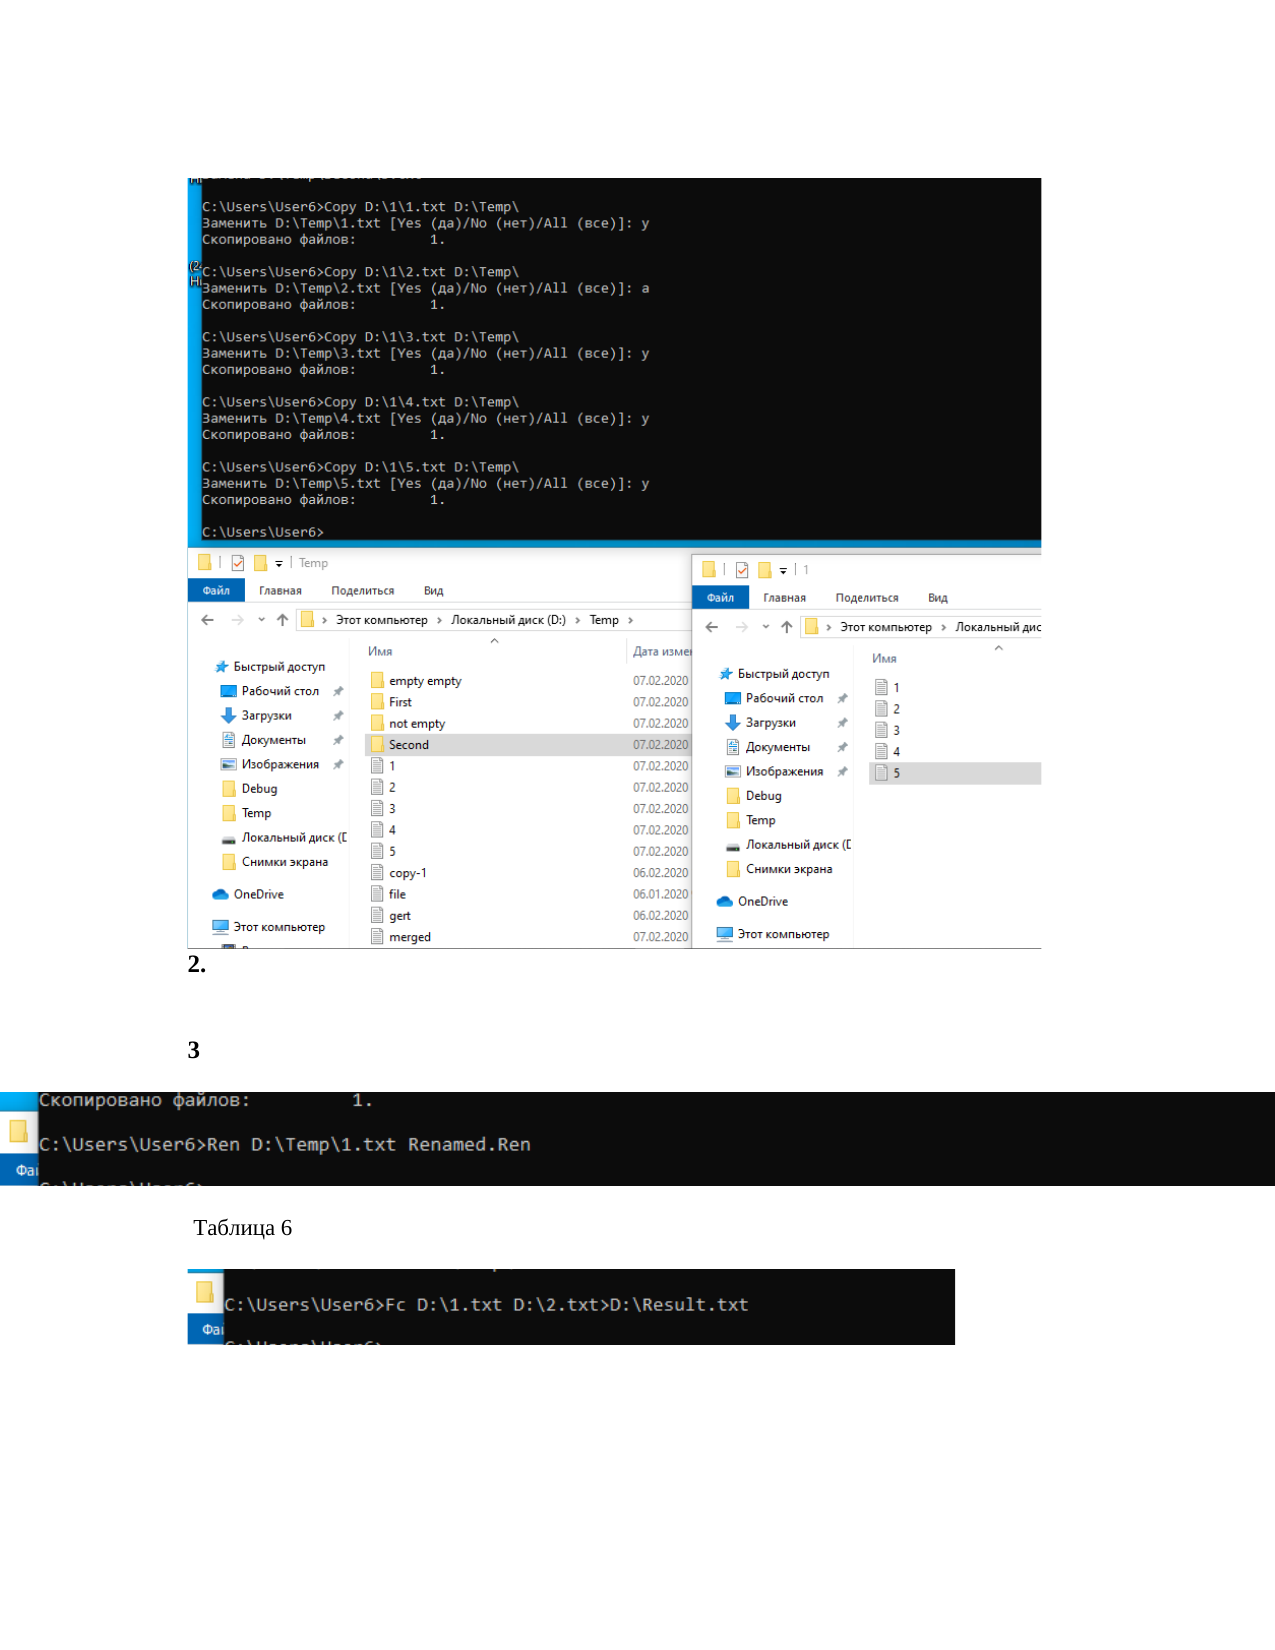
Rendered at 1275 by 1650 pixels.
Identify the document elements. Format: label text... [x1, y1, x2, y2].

text 3 [187, 1035, 1087, 1064]
text 2. [187, 949, 1087, 977]
picture [197, 178, 1042, 540]
picture [187, 1269, 956, 1345]
picture [190, 263, 195, 271]
picture [0, 1092, 1275, 1186]
text Таблица 6 [187, 1214, 1087, 1241]
picture [187, 548, 1042, 949]
